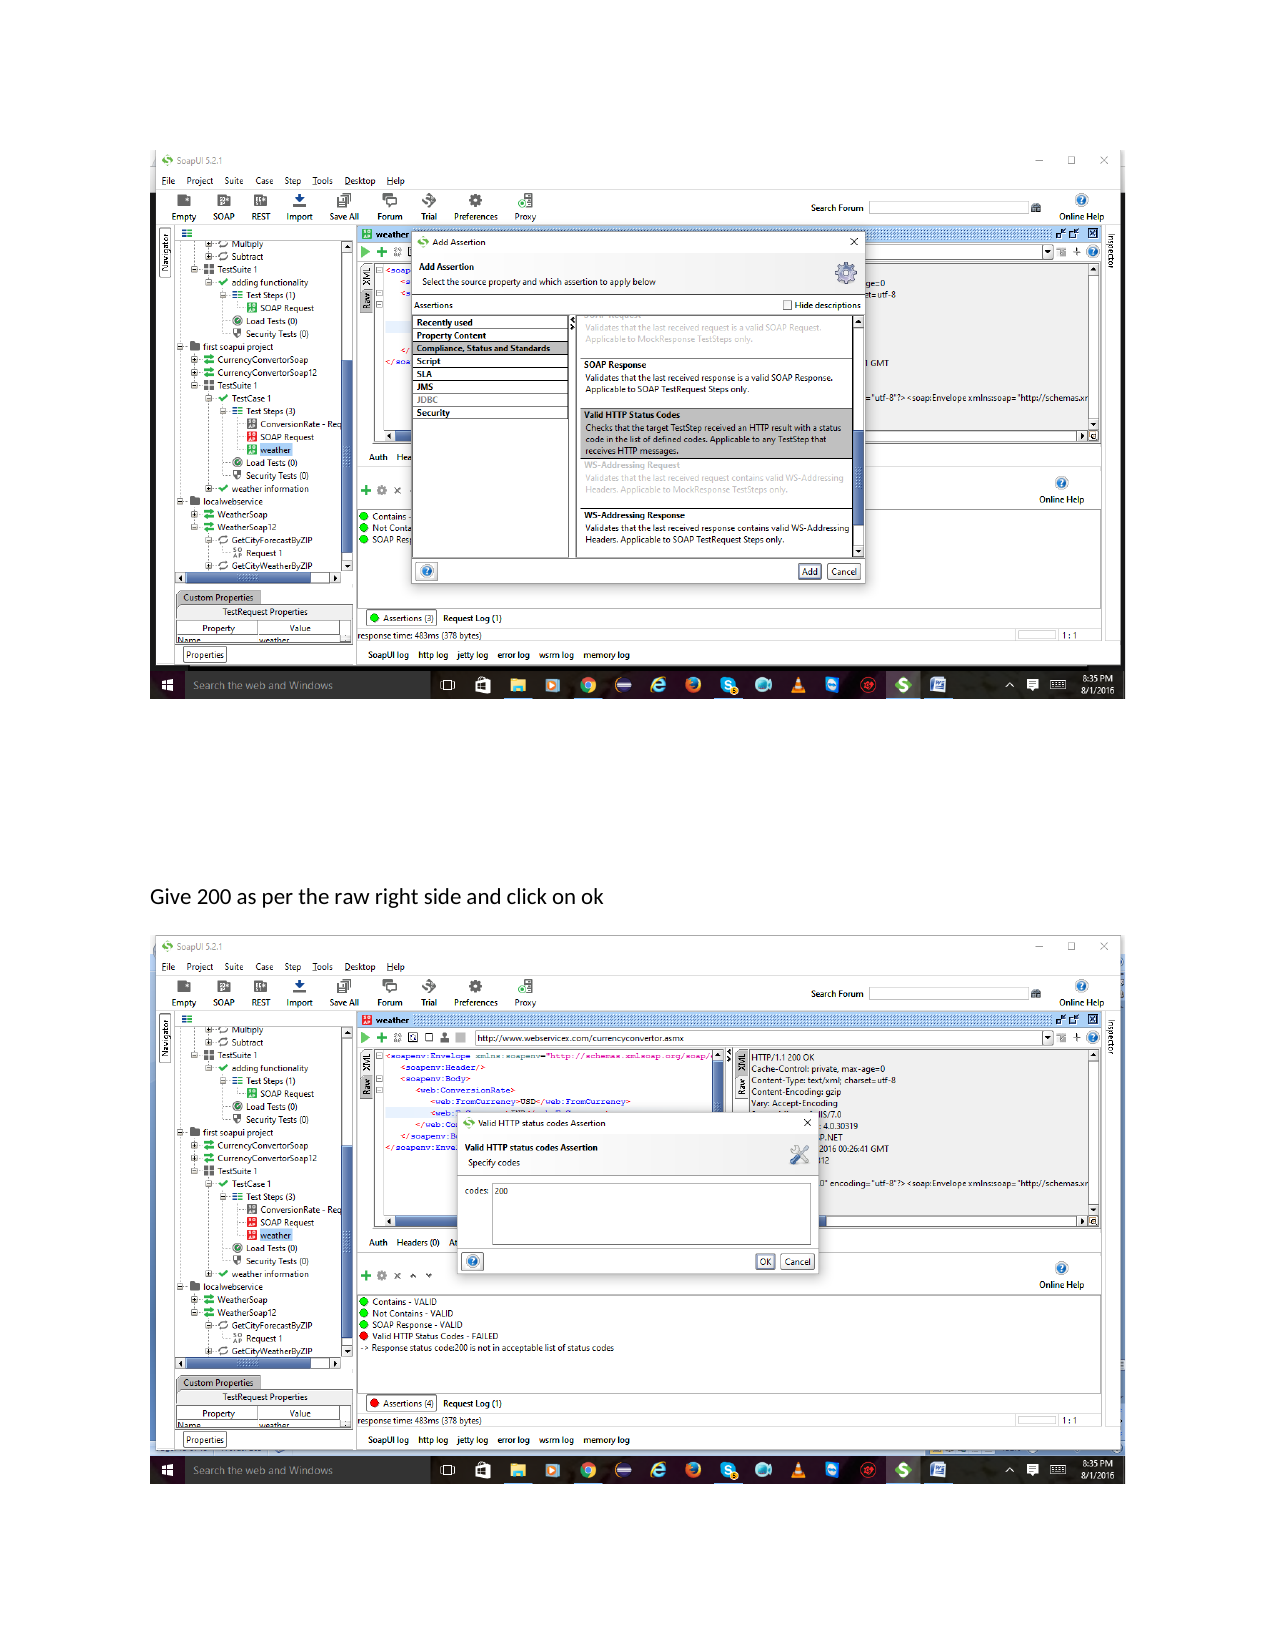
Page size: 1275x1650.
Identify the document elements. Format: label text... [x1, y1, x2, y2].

picture [150, 935, 1125, 1484]
text Give 200 as per the raw right side and click on ok [150, 882, 1125, 911]
picture [150, 150, 1125, 699]
